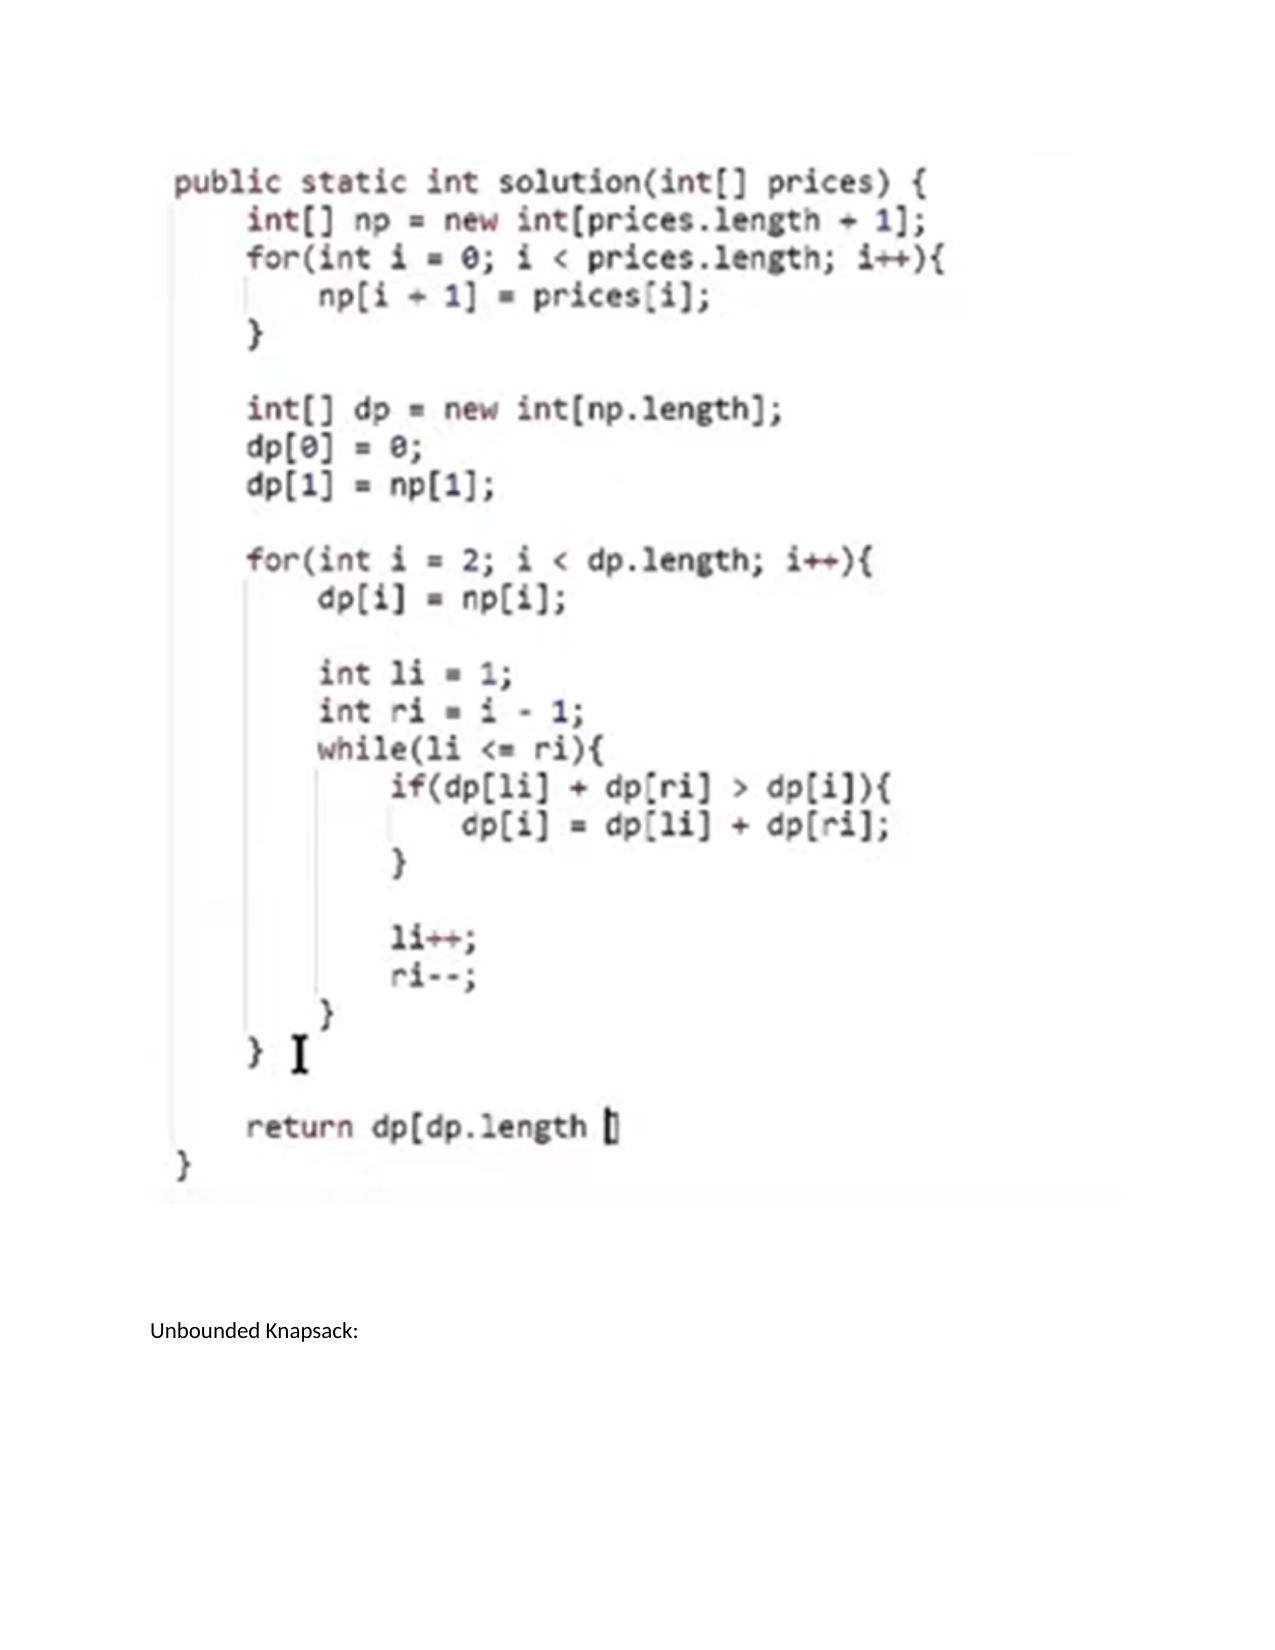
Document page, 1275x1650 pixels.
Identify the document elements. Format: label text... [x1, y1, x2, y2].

picture [150, 150, 1125, 1204]
text Unbounded Knapsack: [150, 1316, 1125, 1344]
